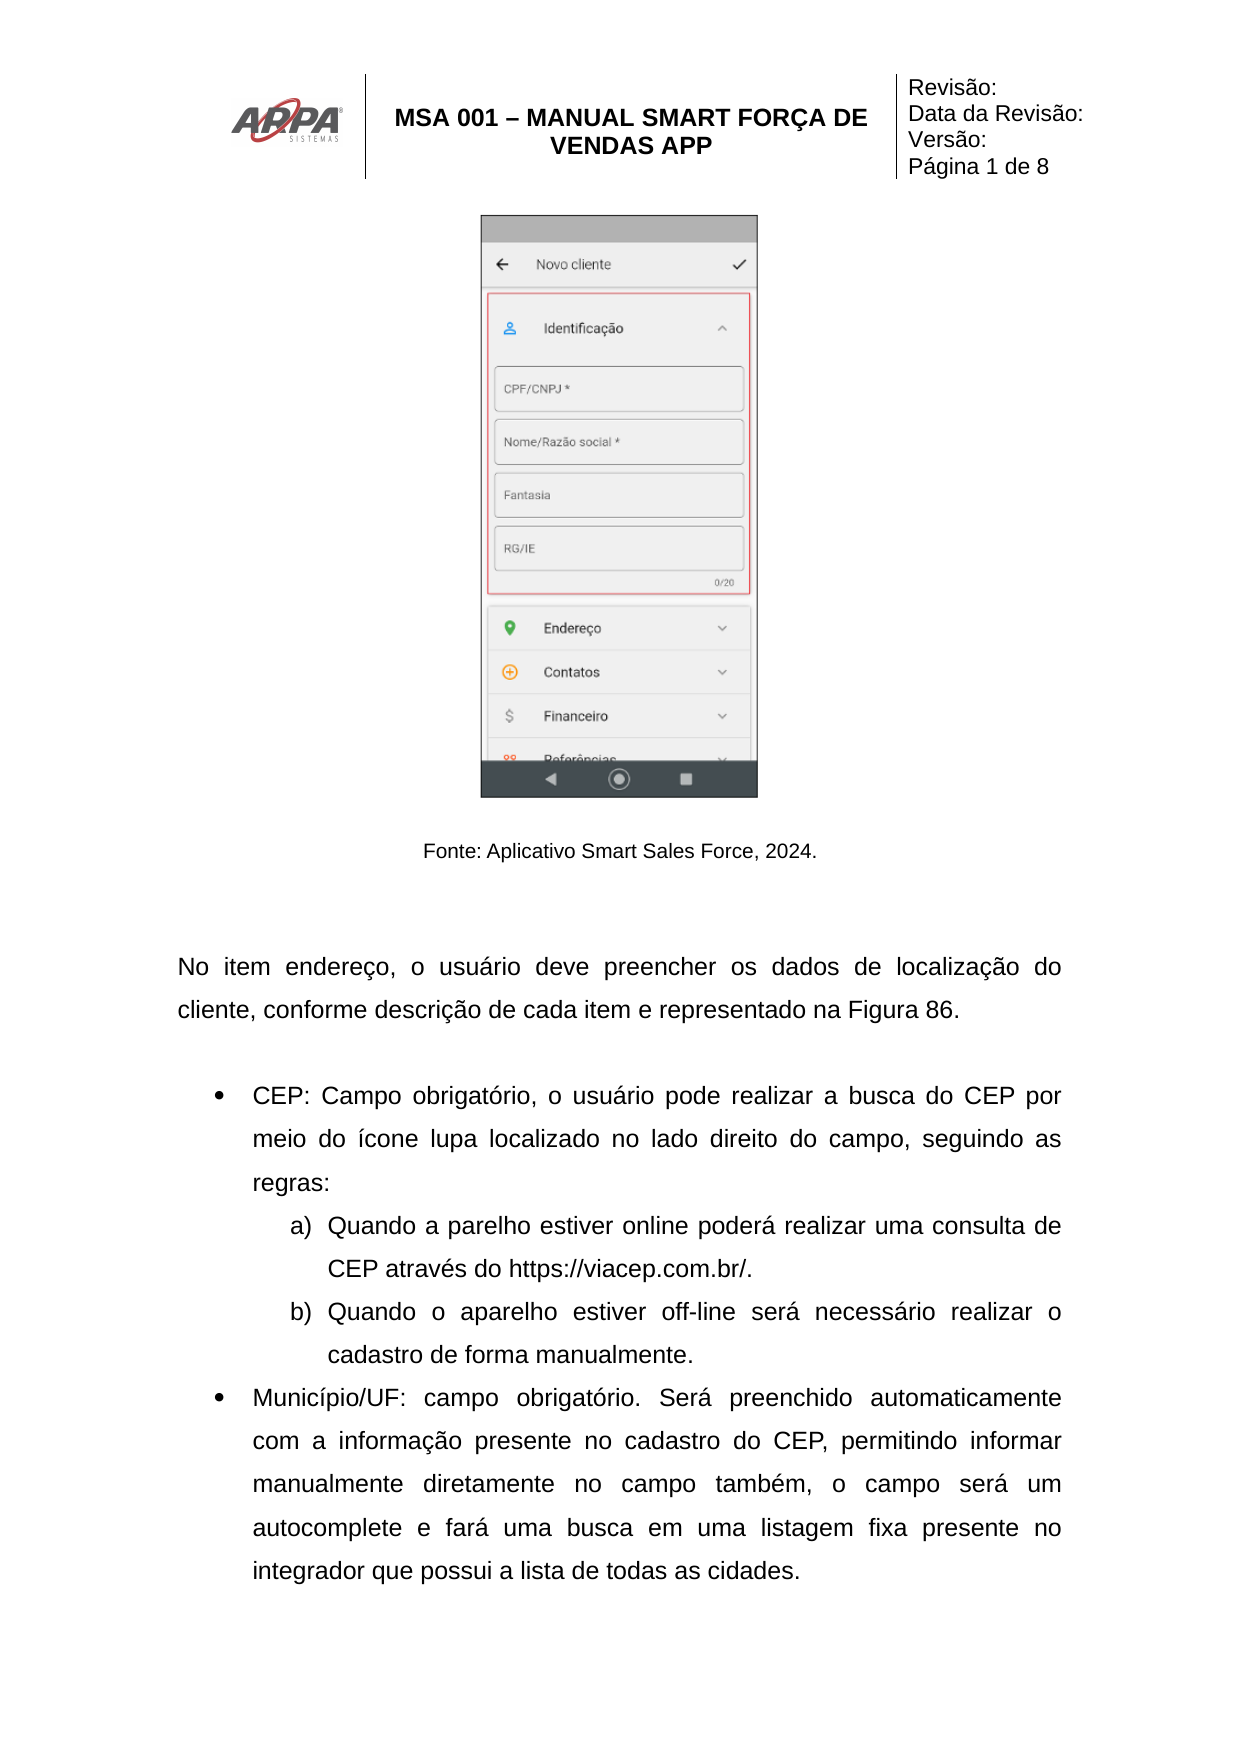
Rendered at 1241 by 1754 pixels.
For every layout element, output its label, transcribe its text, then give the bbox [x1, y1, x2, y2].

picture [471, 207, 769, 809]
list No item endereço, o usuário deve preencher os dados de localização do cliente, conforme descrição de cada item e representado na Figura 86. [177, 952, 1063, 1024]
text Fonte: Aplicativo Smart Sales Force, 2024. [177, 839, 1063, 863]
picture [231, 98, 343, 147]
list Quando a parelho estiver online poderá realizar uma consulta de CEP através do https://viacep.com.br/. [290, 1211, 1063, 1282]
list Quando o aparelho estiver off-line será necessário realizar o cadastro de forma manualmente. [290, 1297, 1063, 1369]
list CEP: Campo obrigatório, o usuário pode realizar a busca do CEP por meio do ícone lupa localizado no lado direito do campo, seguindo as regras: [215, 1081, 1063, 1196]
list Município/UF: campo obrigatório. Será preenchido automaticamente com a informação presente no cadastro do CEP, permitindo informar manualmente diretamente no campo também, o campo será um autocomplete e fará uma busca em uma listagem fixa presente no integrador que possui a lista de todas as cidades. [215, 1383, 1063, 1584]
